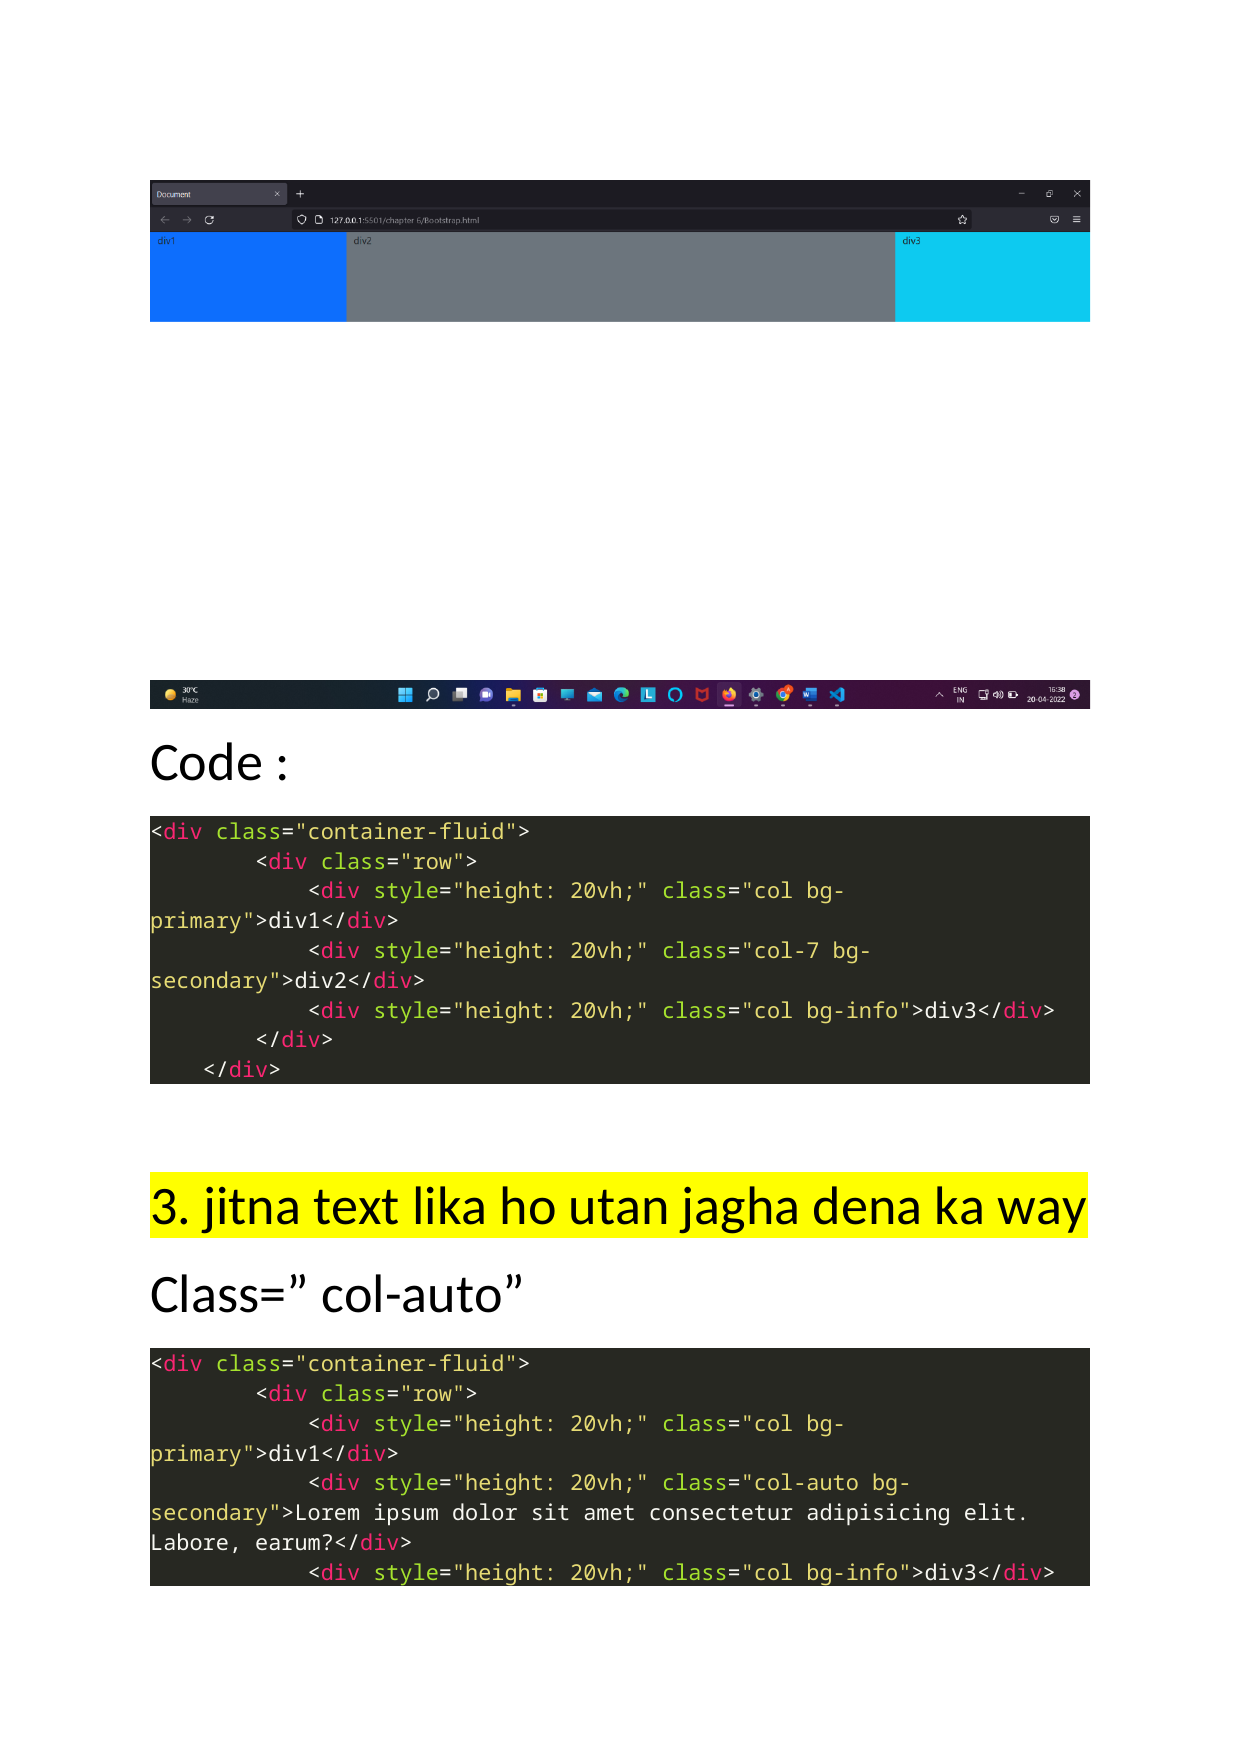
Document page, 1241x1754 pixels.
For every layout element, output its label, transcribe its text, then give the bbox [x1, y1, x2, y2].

text Code : [150, 728, 1090, 794]
text <div style="height: 20vh;" class="col-auto bg-secondary">Lorem ipsum dolor sit amet consectetur adipisicing elit. Labore, earum?</div> [150, 1467, 1090, 1557]
picture [150, 180, 1091, 709]
text <div class="container-fluid"> [150, 816, 1090, 846]
text <div style="height: 20vh;" class="col bg-primary">div1</div> [150, 876, 1090, 935]
text <div style="height: 20vh;" class="col bg-info">div3</div> [150, 1557, 1090, 1586]
text <div class="row"> [150, 1378, 1090, 1408]
text </div> [150, 1024, 1090, 1054]
text <div style="height: 20vh;" class="col-7 bg-secondary">div2</div> [150, 935, 1090, 995]
text <div class="container-fluid"> [150, 1348, 1090, 1378]
text <div style="height: 20vh;" class="col bg-primary">div1</div> [150, 1408, 1090, 1467]
text Class=” col-auto” [150, 1260, 1090, 1326]
text <div class="row"> [150, 846, 1090, 876]
text <div style="height: 20vh;" class="col bg-info">div3</div> [150, 995, 1090, 1024]
text </div> [150, 1054, 1090, 1084]
